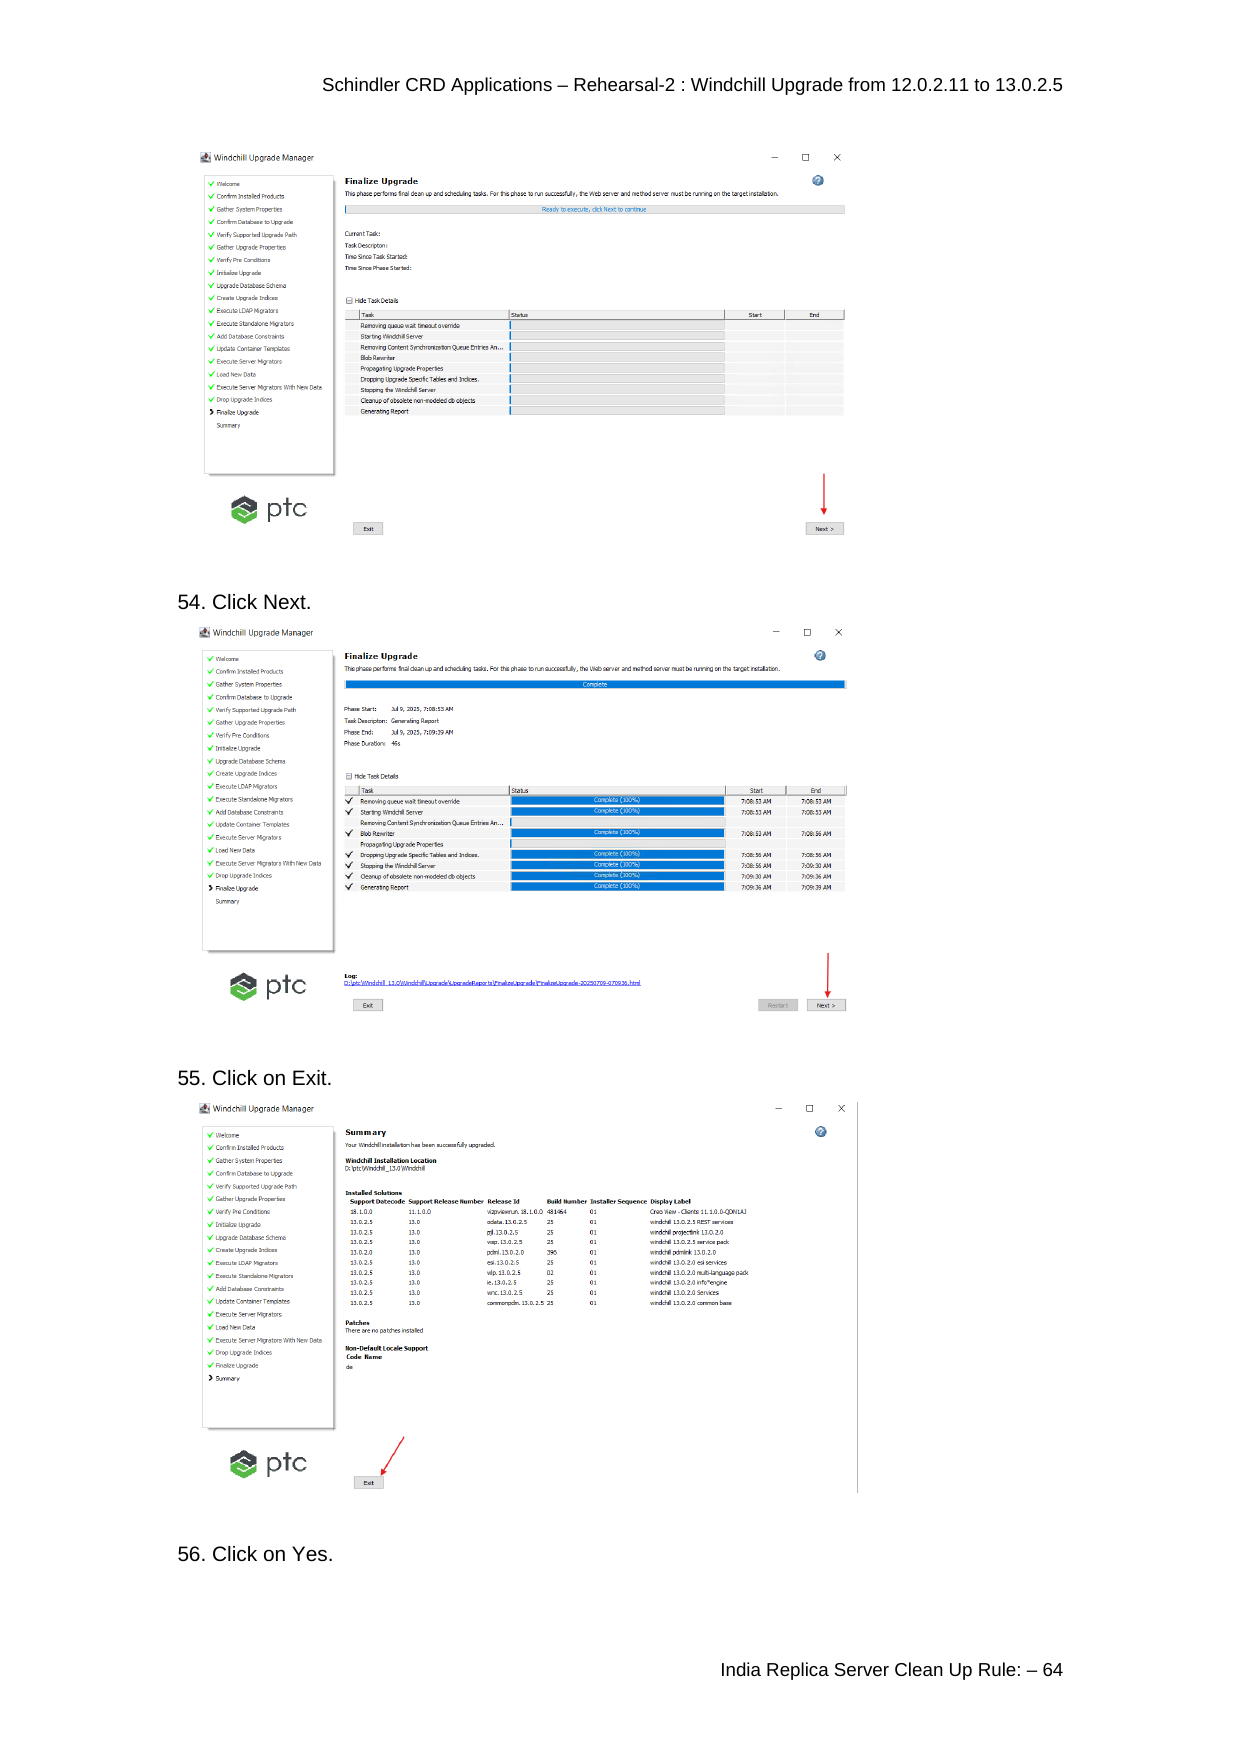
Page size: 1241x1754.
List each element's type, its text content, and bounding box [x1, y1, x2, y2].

picture [196, 1102, 858, 1493]
text 54. Click Next. [177, 589, 1063, 613]
picture [196, 150, 853, 541]
text 56. Click on Yes. [177, 1542, 1063, 1566]
picture [196, 626, 853, 1017]
text 55. Click on Exit. [177, 1066, 1063, 1089]
